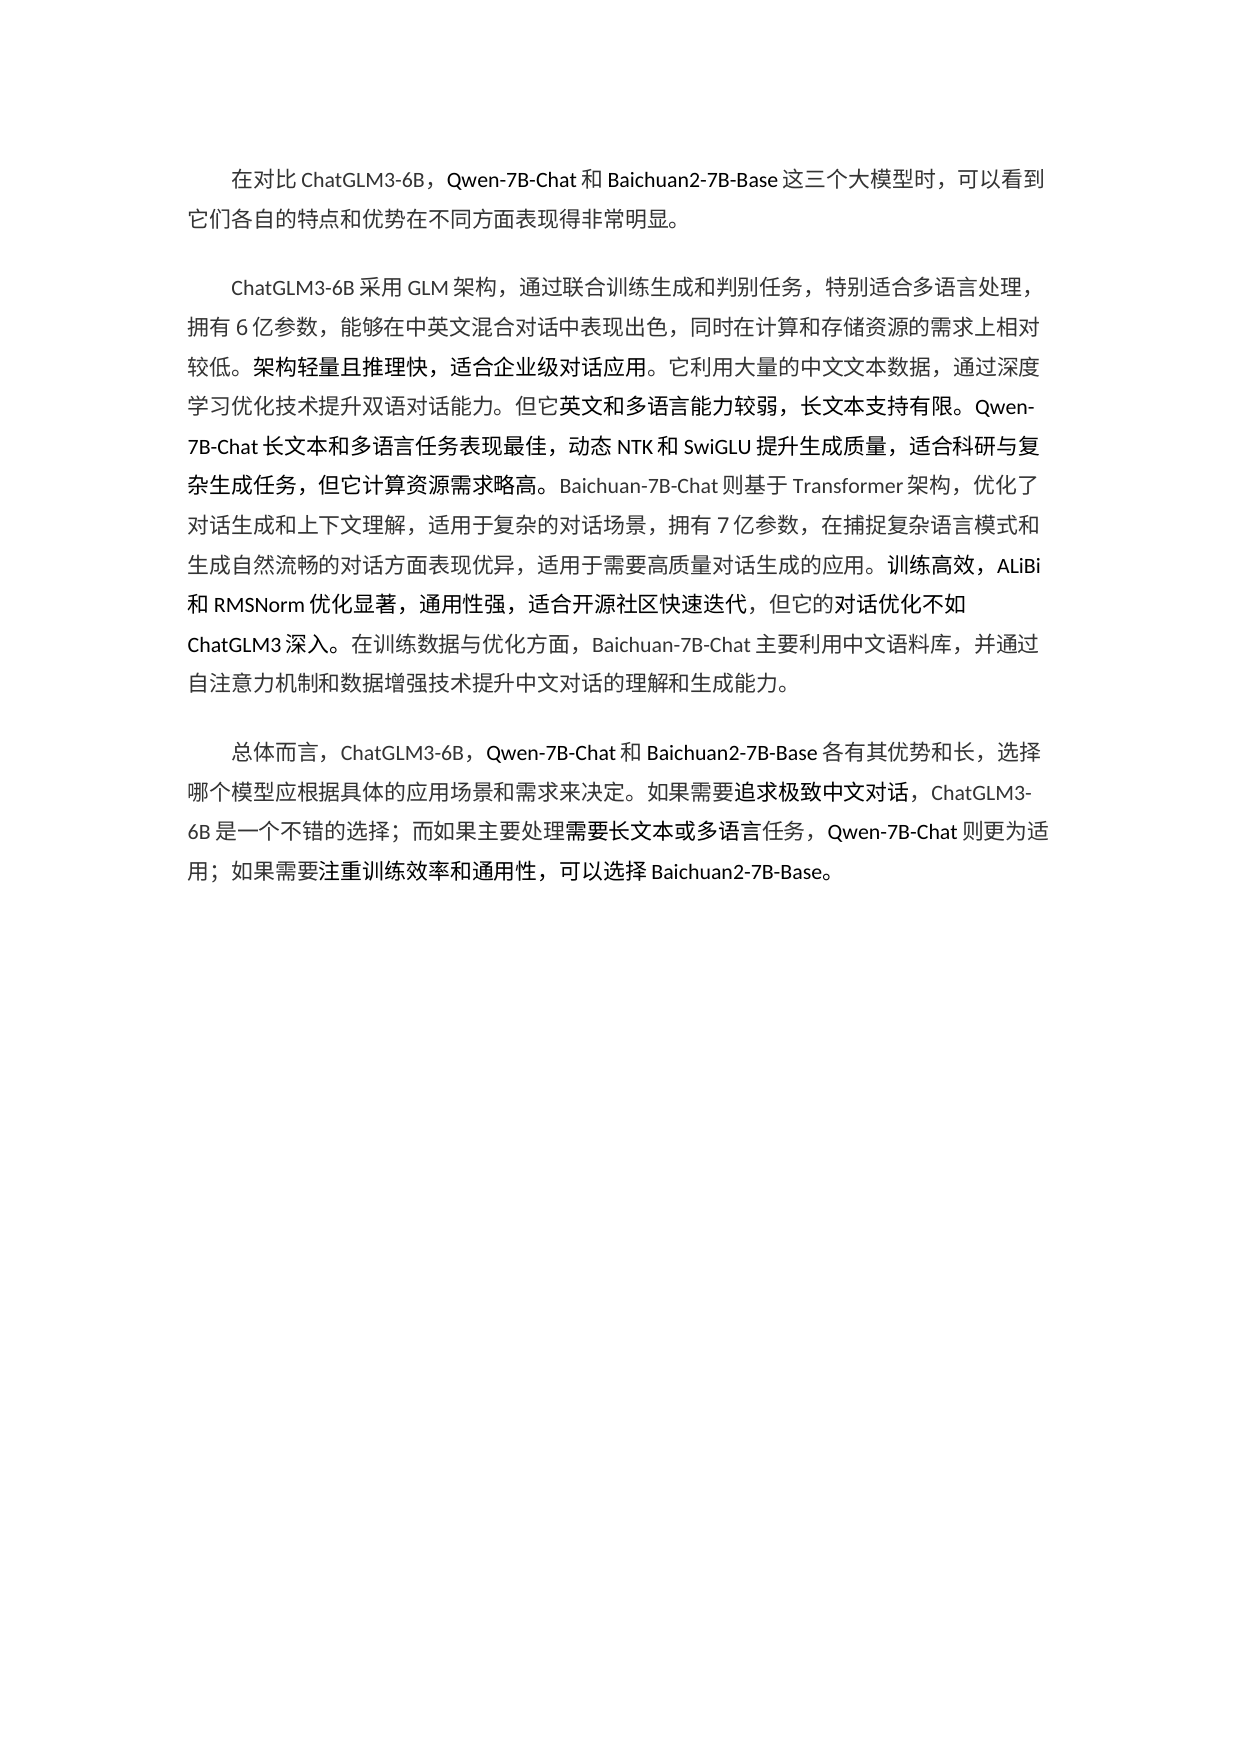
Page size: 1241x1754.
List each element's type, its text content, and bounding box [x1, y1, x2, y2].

text 总体而言，ChatGLM3-6B，Qwen-7B-Chat和Baichuan2-7B-Base各有其优势和长，选择哪个模型应根据具体的应用场景和需求来决定。如果需要追求极致中文对话，ChatGLM3-6B是一个不错的选择；⽽如果主要处理需要长文本或多语言任务，Qwen-7B-Chat则更为适⽤；如果需要注重训练效率和通用性，可以选择Baichuan2-7B-Base。 [187, 735, 1053, 886]
text ChatGLM3-6B采用GLM架构，通过联合训练生成和判别任务，特别适合多语言处理，拥有6亿参数，能够在中英文混合对话中表现出色，同时在计算和存储资源的需求上相对较低。架构轻量且推理快，适合企业级对话应用。它利用大量的中文文本数据，通过深度学习优化技术提升双语对话能力。但它英文和多语言能力较弱，长文本支持有限。Qwen-7B-Chat长文本和多语言任务表现最佳，动态NTK和SwiGLU提升生成质量，适合科研与复杂生成任务，但它计算资源需求略高。Baichuan-7B-Chat则基于Transformer架构，优化了对话生成和上下文理解，适用于复杂的对话场景，拥有7亿参数，在捕捉复杂语言模式和生成自然流畅的对话方面表现优异，适用于需要高质量对话生成的应用。训练高效，ALiBi和RMSNorm优化显著，通用性强，适合开源社区快速迭代，但它的对话优化不如ChatGLM3深入。在训练数据与优化方面，Baichuan-7B-Chat主要利用中文语料库，并通过自注意力机制和数据增强技术提升中文对话的理解和生成能力。 [187, 270, 1053, 698]
text 在对比ChatGLM3-6B，Qwen-7B-Chat和Baichuan2-7B-Base这三个大模型时，可以看到它们各自的特点和优势在不同方面表现得非常明显。 [187, 162, 1053, 233]
